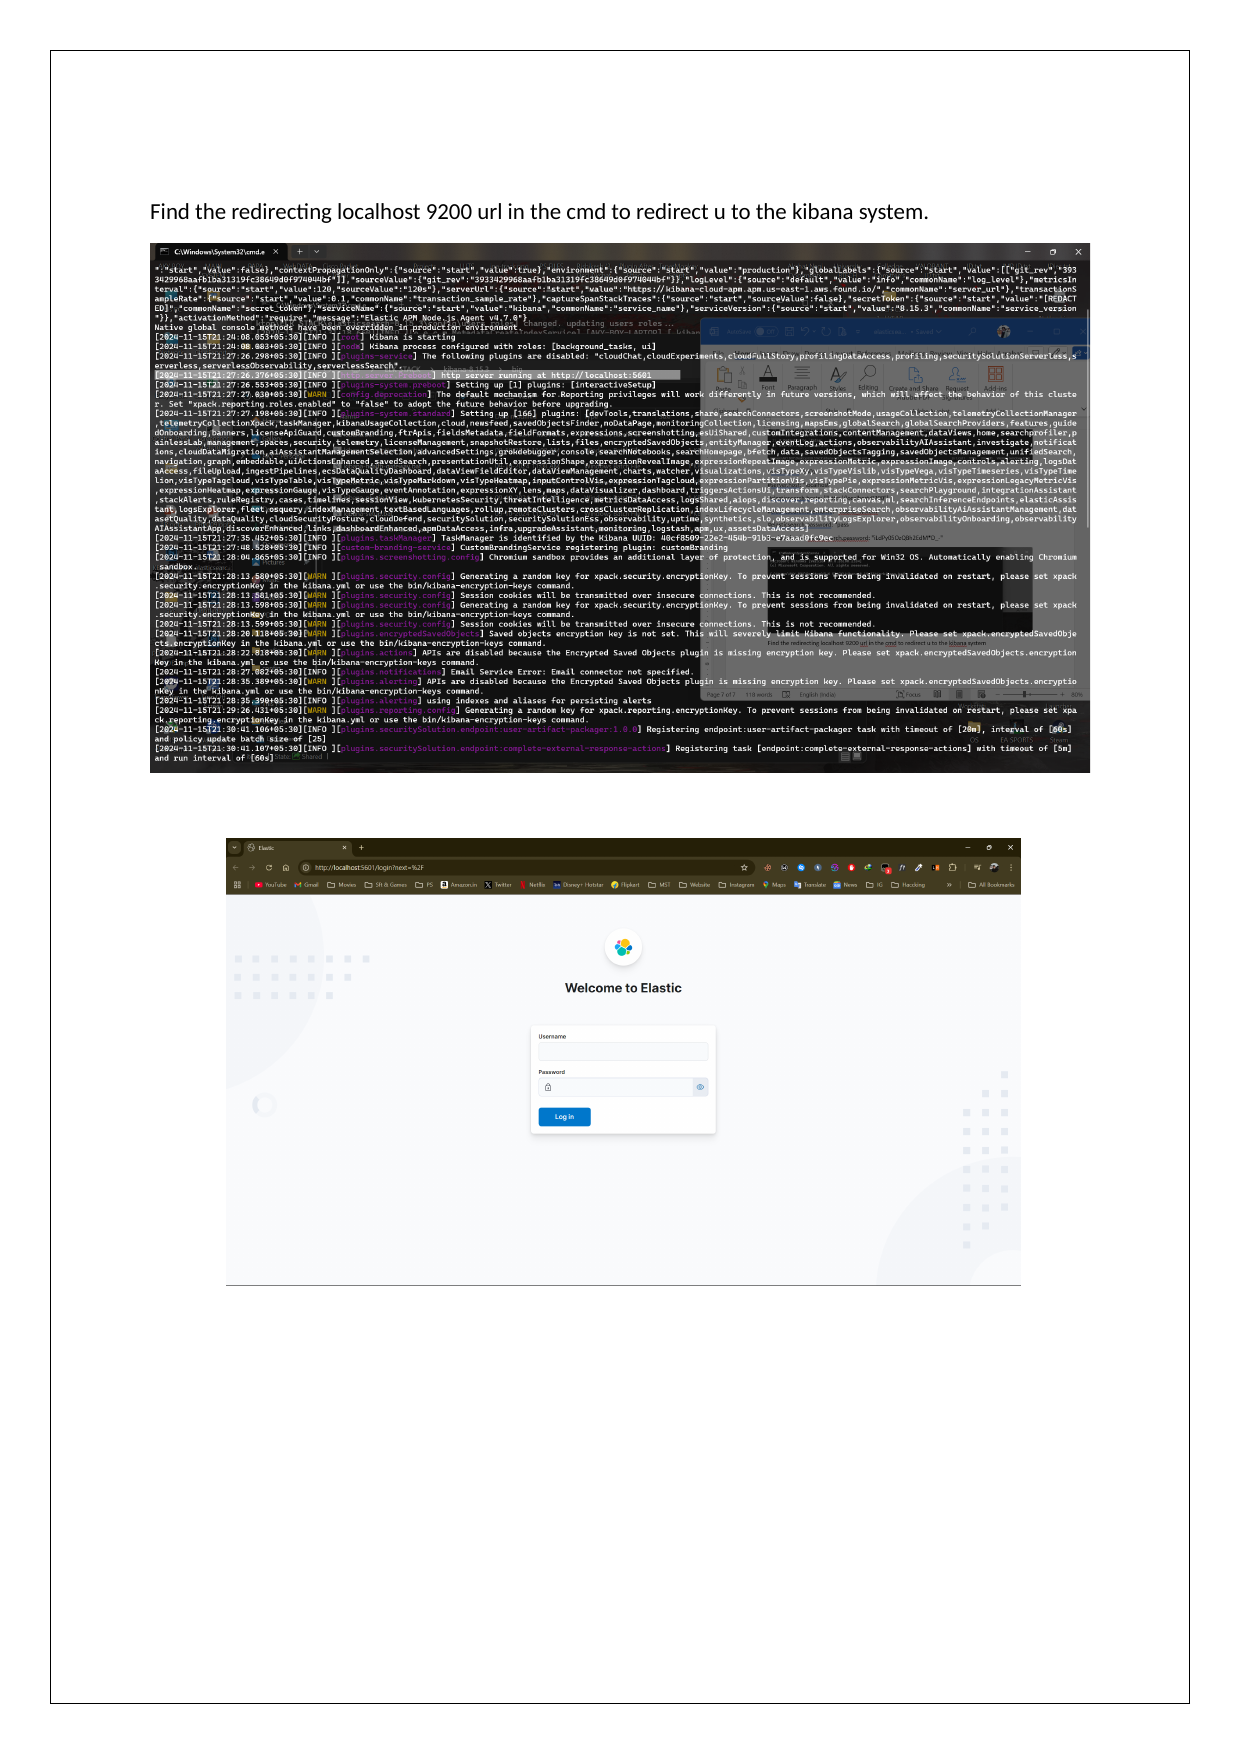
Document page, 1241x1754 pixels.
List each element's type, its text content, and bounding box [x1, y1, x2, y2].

picture [150, 243, 1091, 773]
picture [226, 838, 1021, 1286]
text Find the redirecting localhost 9200 url in the cmd to redirect u to the kibana system. [150, 197, 1097, 225]
